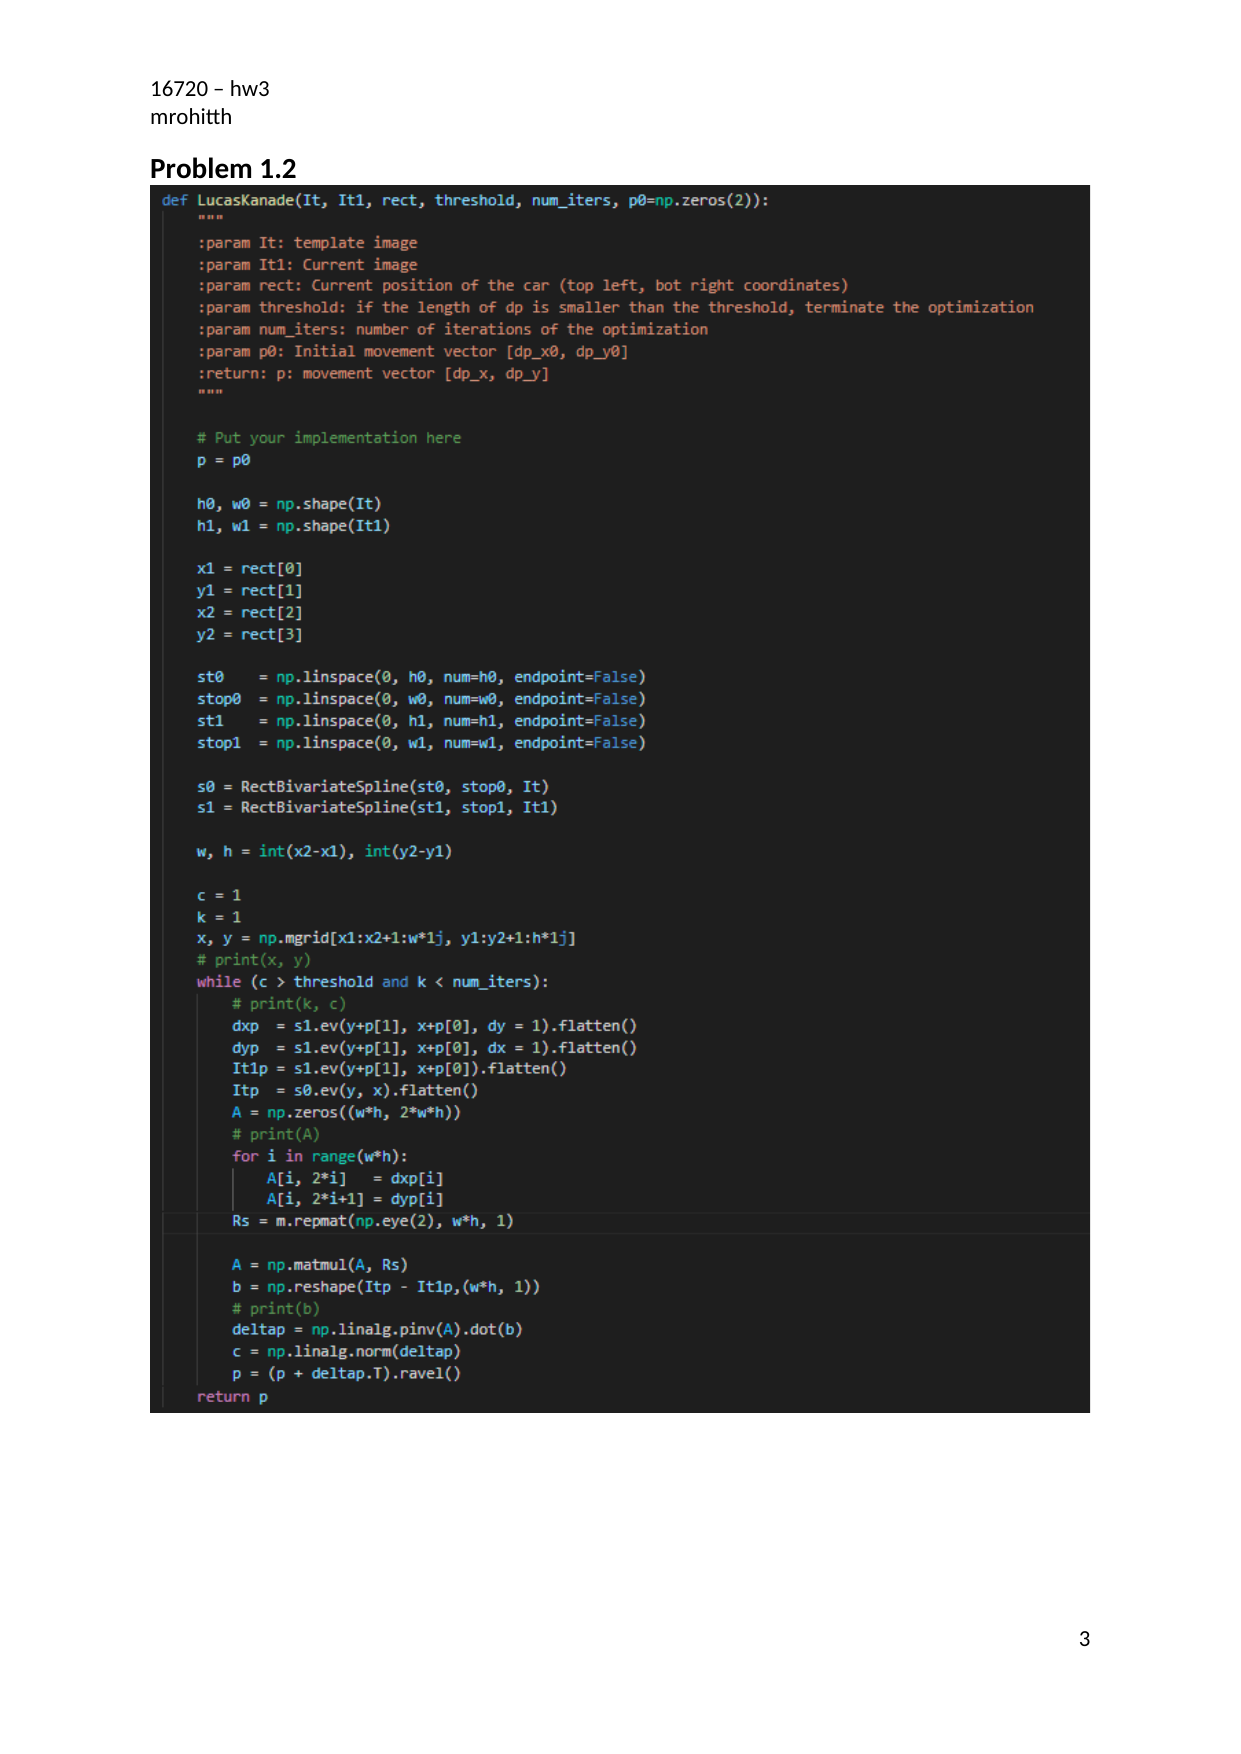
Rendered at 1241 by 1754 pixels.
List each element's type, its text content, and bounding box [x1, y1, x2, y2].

picture [150, 185, 1091, 1413]
text Problem 1.2 [150, 150, 1090, 185]
